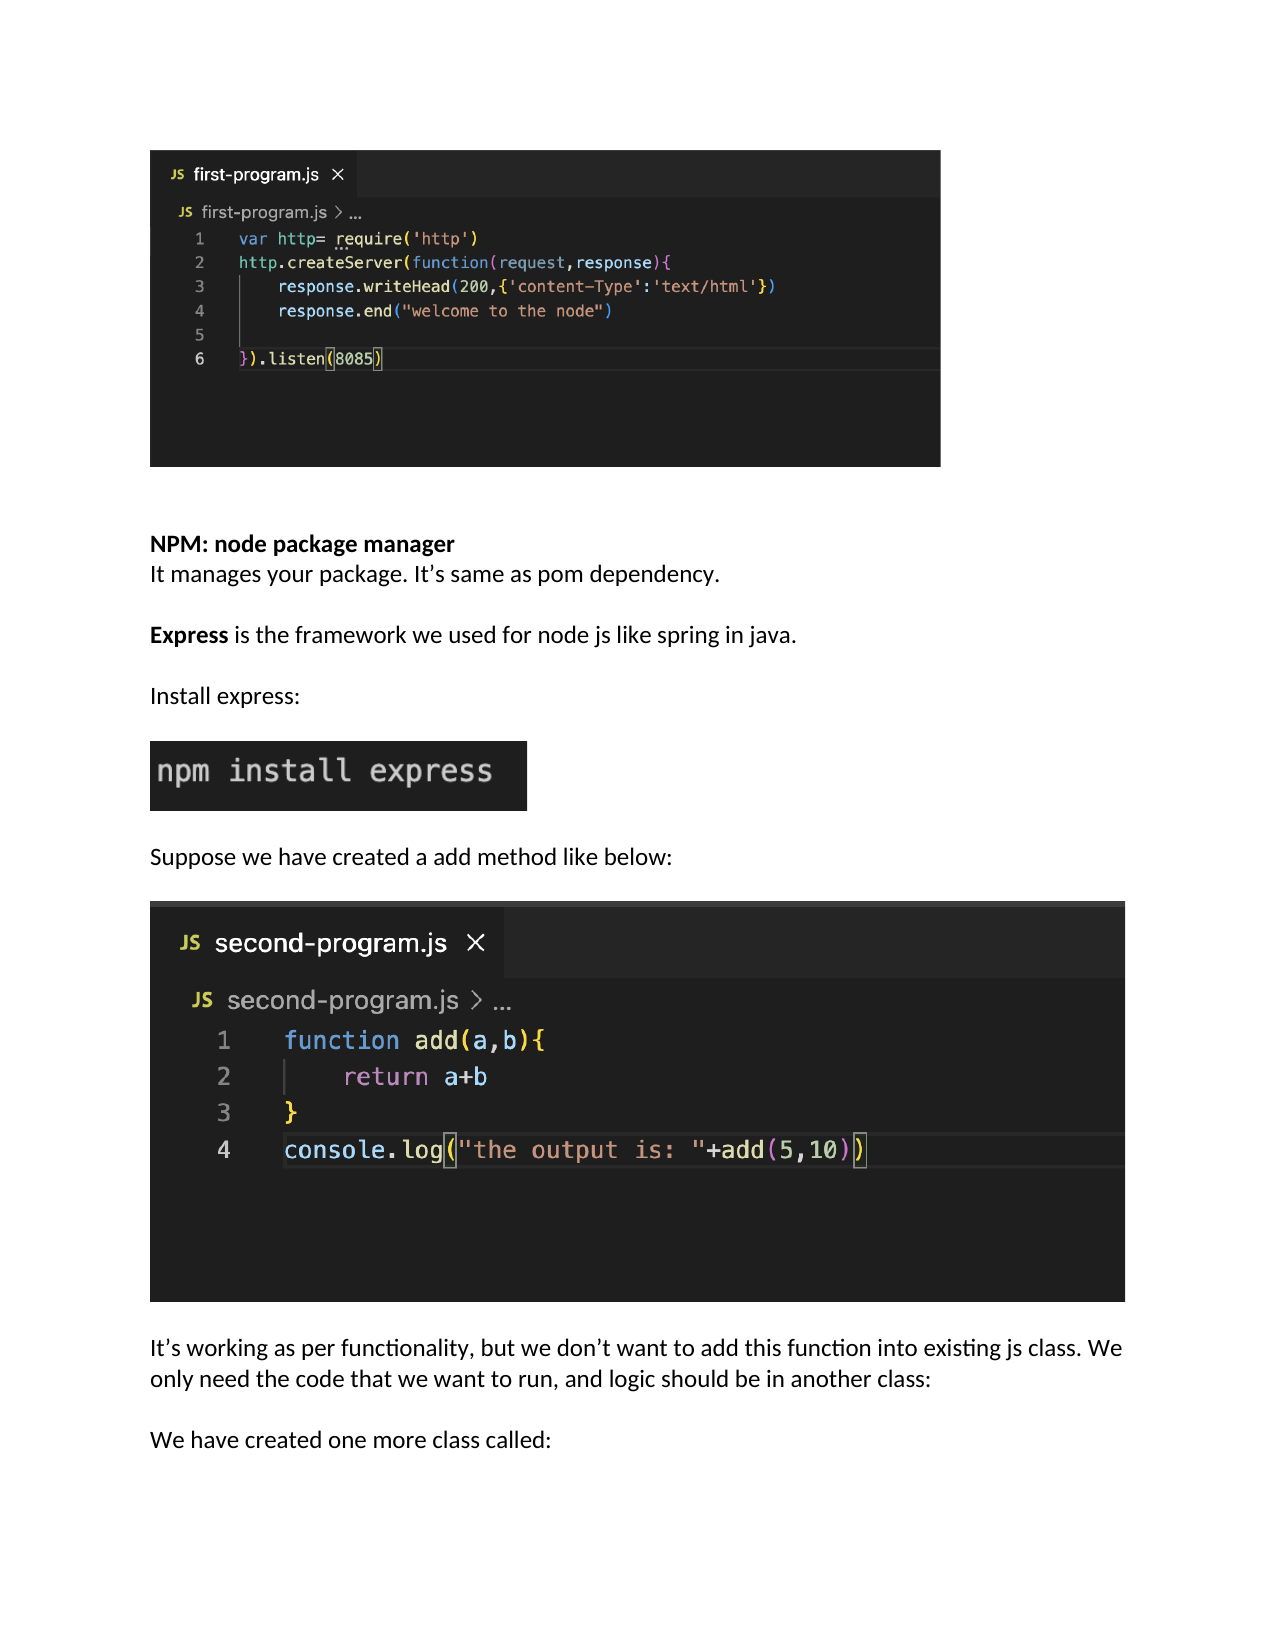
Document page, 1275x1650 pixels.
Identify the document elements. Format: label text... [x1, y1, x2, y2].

picture [150, 150, 941, 467]
text Suppose we have created a add method like below: [150, 841, 1125, 871]
picture [150, 741, 528, 811]
text It manages your package. It’s same as pom dependency. [150, 558, 1125, 589]
text NPM: node package manager [150, 528, 1125, 558]
text Express is the framework we used for node js like spring in java. [150, 619, 1125, 650]
picture [150, 901, 1125, 1302]
text Install express: [150, 680, 1125, 711]
text We have created one more class called: [150, 1424, 1125, 1454]
text It’s working as per functionality, but we don’t want to add this function into existing js class. We only need the code that we want to run, and logic should be in another class: [150, 1332, 1125, 1393]
